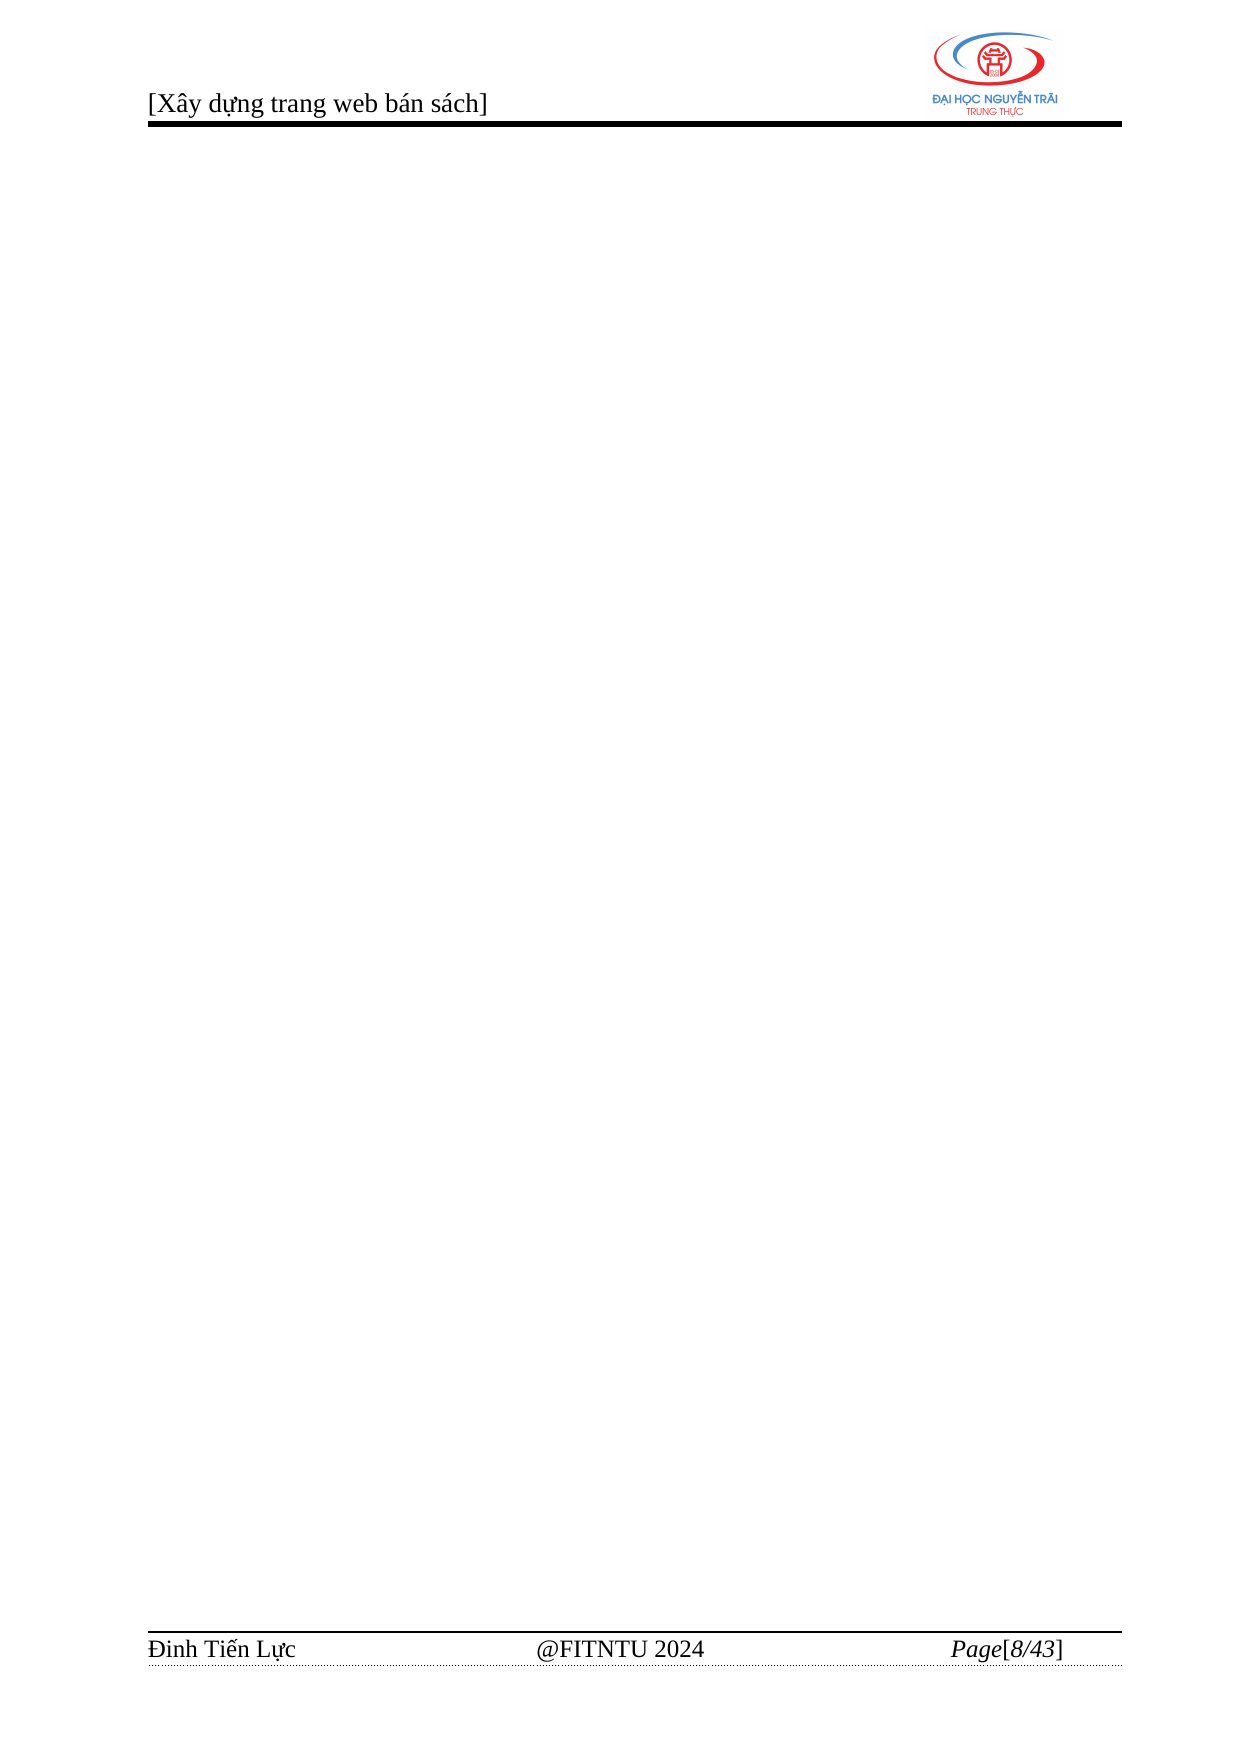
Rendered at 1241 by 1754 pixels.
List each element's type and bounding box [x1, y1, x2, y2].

picture [925, 27, 1064, 120]
